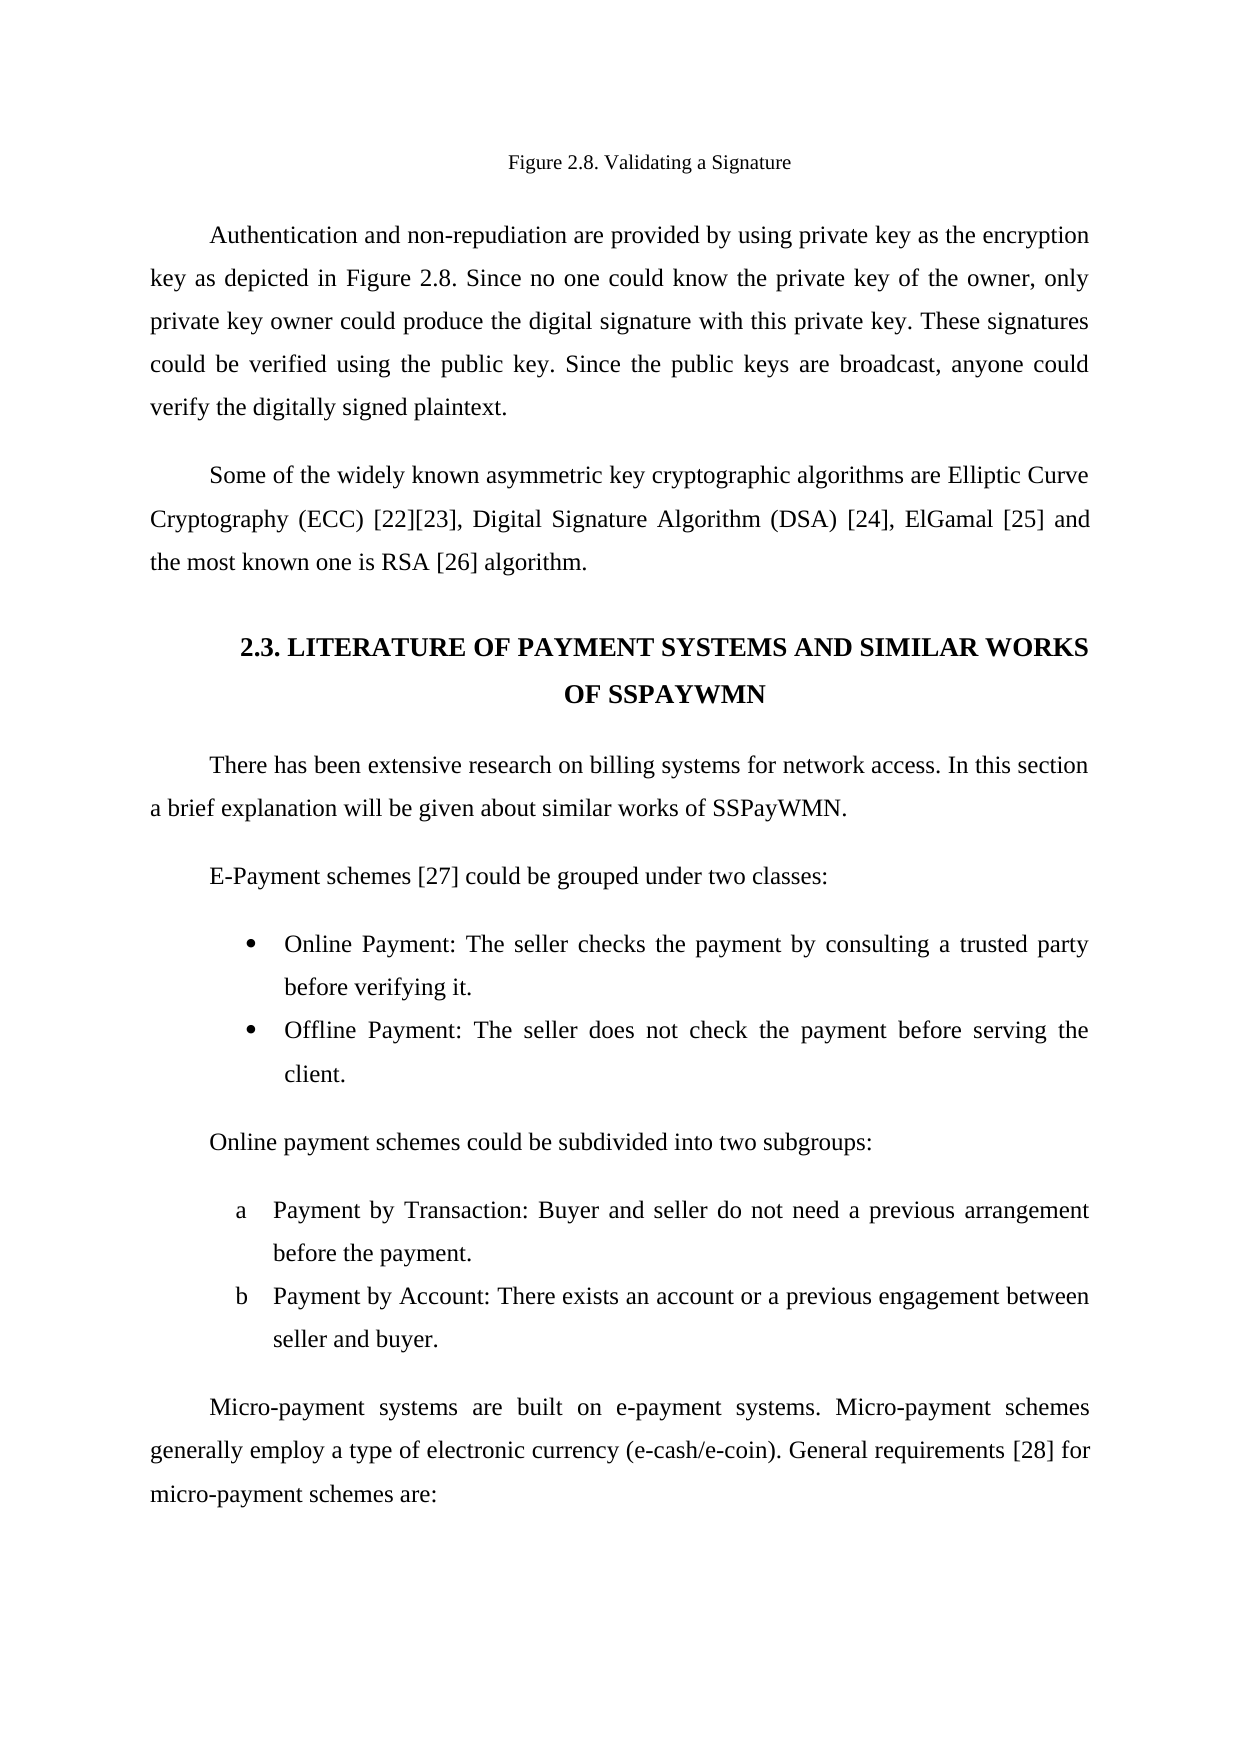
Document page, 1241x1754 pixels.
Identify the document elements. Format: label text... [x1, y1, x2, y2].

list Payment by Account: There exists an account or a previous engagement between seller and buyer. [235, 1281, 1090, 1353]
text Some of the widely known asymmetric key cryptographic algorithms are Elliptic Curve Cryptography (ECC) [22][23], Digital Signature Algorithm (DSA) [24], ElGamal [25] and the most known one is RSA [26] algorithm. [150, 461, 1090, 576]
list Online Payment: The seller checks the payment by consulting a trusted party before verifying it. [247, 929, 1090, 1001]
text Online payment schemes could be subdivided into two subgroups: [150, 1127, 1090, 1156]
subtitle 2.3. LITERATURE OF PAYMENT SYSTEMS AND SIMILAR WORKS OF SSPAYWMN [239, 632, 1090, 709]
text E-Payment schemes [27] could be grouped under two classes: [150, 861, 1090, 890]
text Figure .. Validating a Signature [150, 150, 1090, 174]
text There has been extensive research on billing systems for network access. In this section a brief explanation will be given about similar works of SSPayWMN. [150, 750, 1090, 822]
list Offline Payment: The seller does not check the payment before serving the client. [247, 1016, 1090, 1087]
list Payment by Transaction: Buyer and seller do not need a previous arrangement before the payment. [235, 1195, 1090, 1267]
text Micro-payment systems are built on e-payment systems. Micro-payment schemes generally employ a type of electronic currency (e-cash/e-coin). General requirements [28] for micro-payment schemes are: [150, 1392, 1090, 1507]
text Authentication and non-repudiation are provided by using private key as the encryption key as depicted in Figure 2.8. Since no one could know the private key of the owner, only private key owner could produce the digital signature with this private key. These signatures could be verified using the public key. Since the public keys are broadcast, anyone could verify the digitally signed plaintext. [150, 220, 1090, 421]
